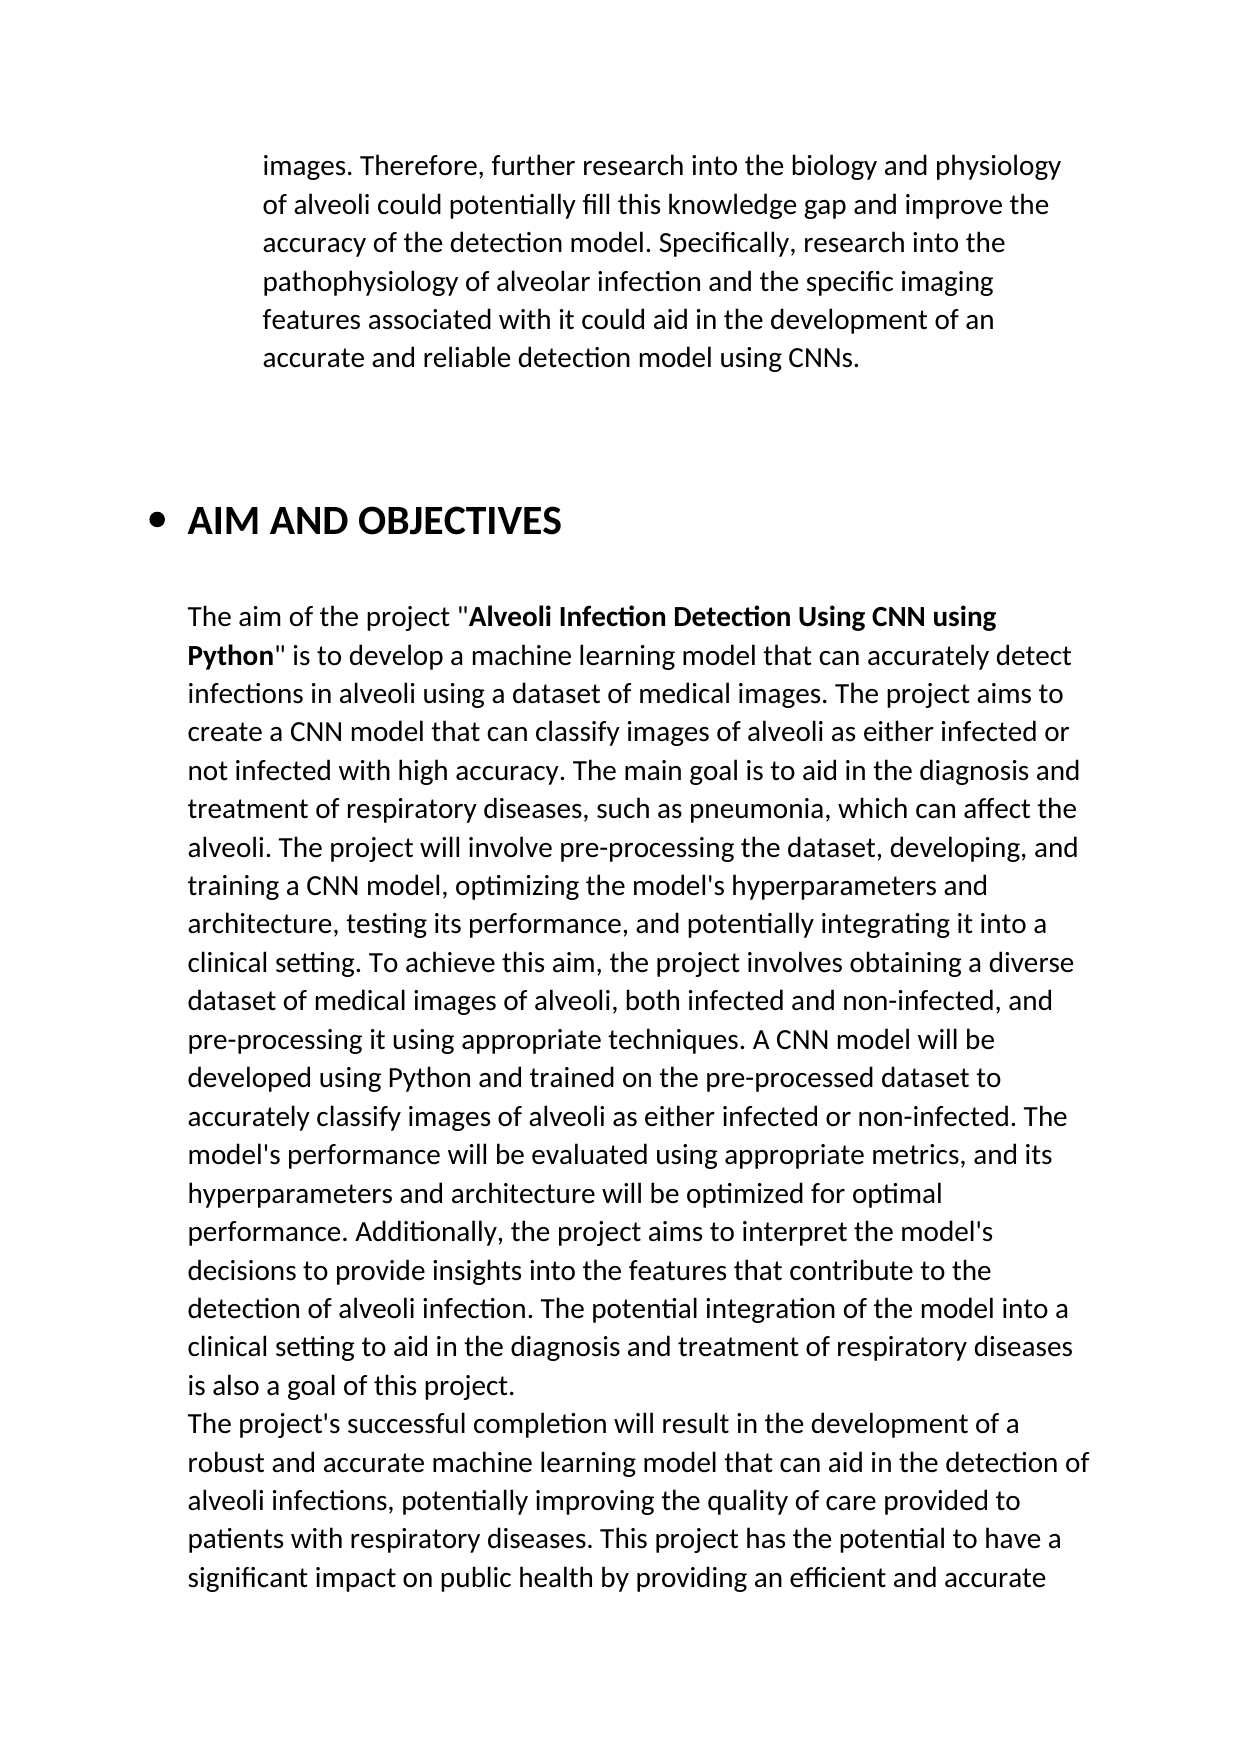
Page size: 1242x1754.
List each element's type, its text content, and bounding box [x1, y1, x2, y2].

list AIM AND OBJECTIVES [150, 494, 1092, 544]
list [187, 1405, 1092, 1595]
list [225, 147, 1092, 375]
list The aim of the project "Alveoli Infection Detection Using CNN using Python" is to develop a machine learning model that can accurately detect infections in alveoli using a dataset of medical images. The project aims to create a CNN model that can classify images of alveoli as either infected or not infected with high accuracy. The main goal is to aid in the diagnosis and treatment of respiratory diseases, such as pneumonia, which can affect the alveoli. The project will involve pre-processing the dataset, developing, and training a CNN model, optimizing the model's hyperparameters and architecture, testing its performance, and potentially integrating it into a clinical setting. To achieve this aim, the project involves obtaining a diverse dataset of medical images of alveoli, both infected and non-infected, and pre-processing it using appropriate techniques. A CNN model will be developed using Python and trained on the pre-processed dataset to accurately classify images of alveoli as either infected or non-infected. The model's performance will be evaluated using appropriate metrics, and its hyperparameters and architecture will be optimized for optimal performance. Additionally, the project aims to interpret the model's decisions to provide insights into the features that contribute to the detection of alveoli infection. The potential integration of the model into a clinical setting to aid in the diagnosis and treatment of respiratory diseases is also a goal of this project. [187, 598, 1092, 1402]
